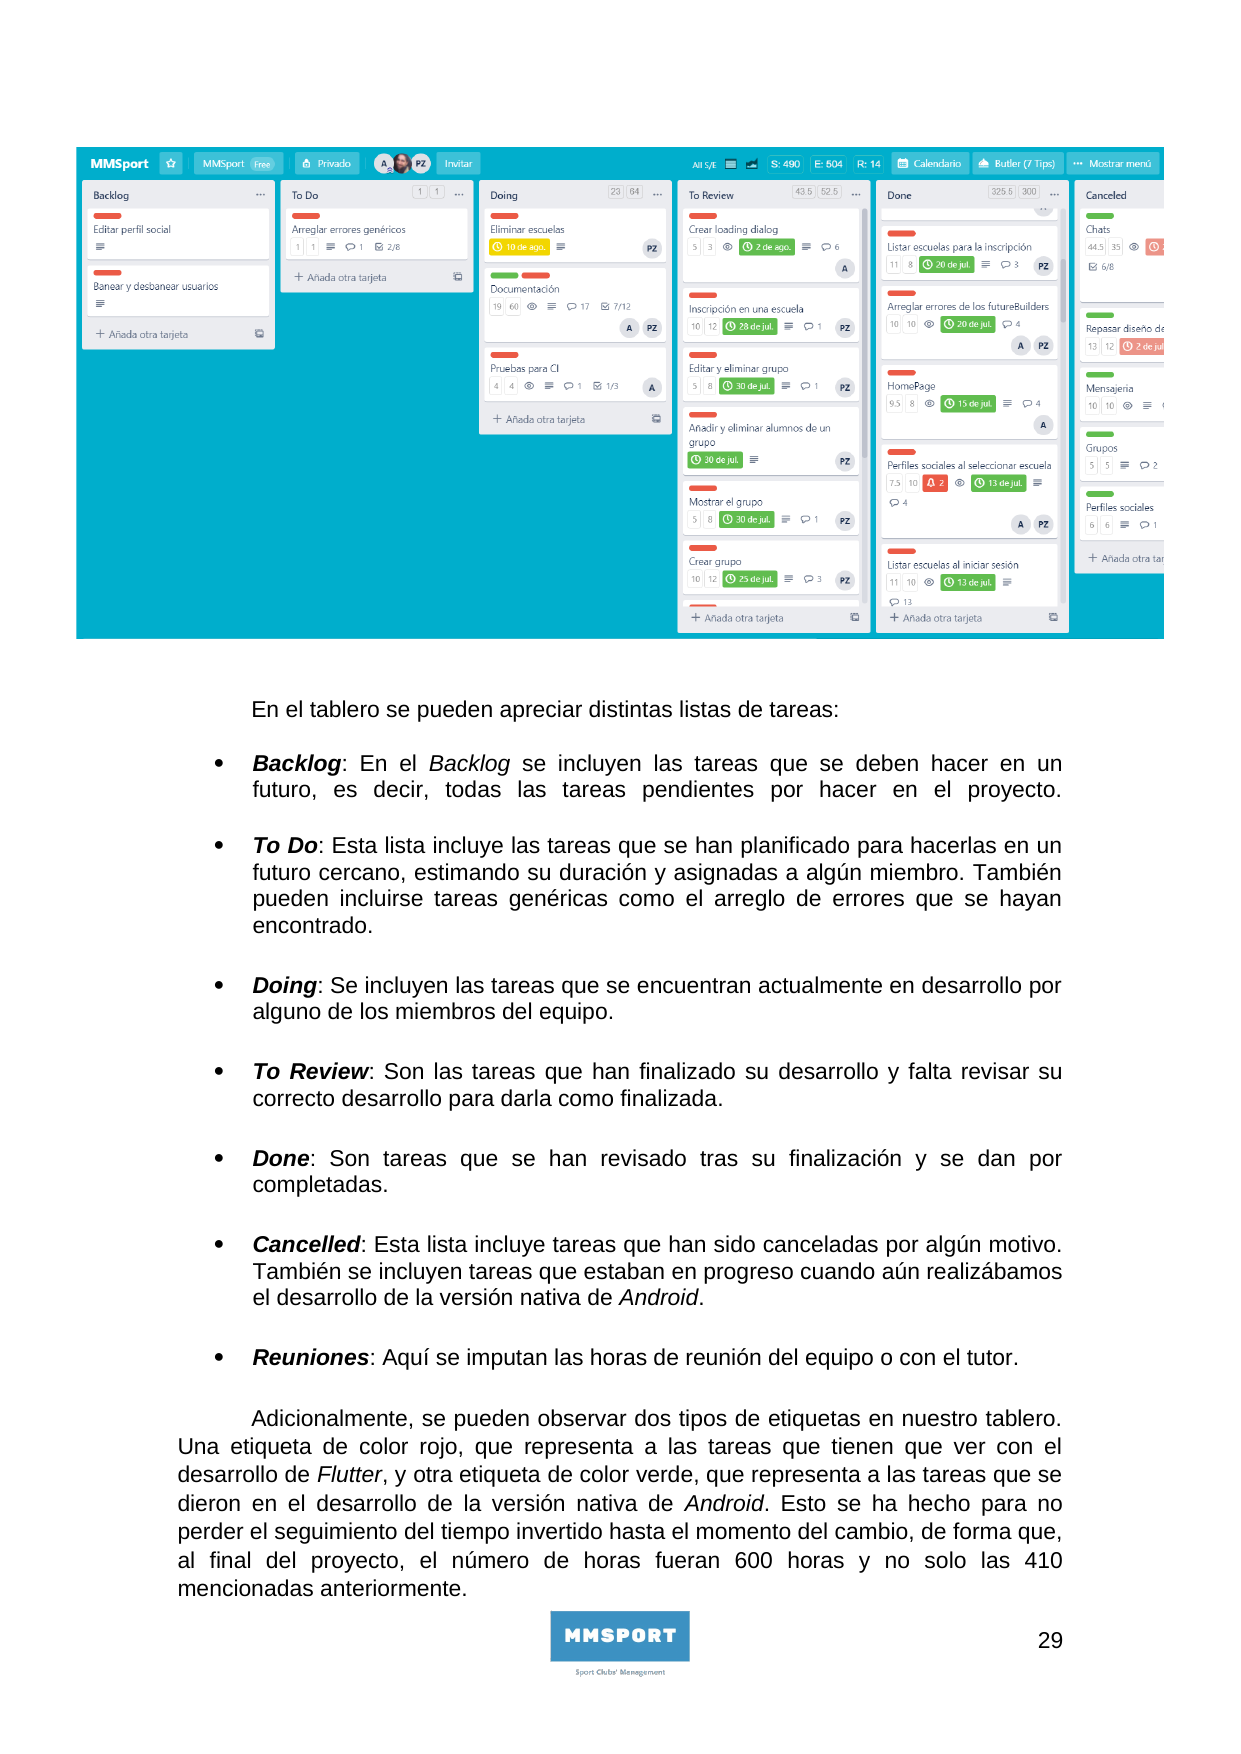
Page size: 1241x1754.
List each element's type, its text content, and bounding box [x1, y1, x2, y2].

list Reuniones: Aquí se imputan las horas de reunión del equipo o con el tutor. [215, 1344, 1063, 1371]
picture [542, 1604, 699, 1683]
list To Do: Esta lista incluye las tareas que se han planificado para hacerlas en un futuro cercano, estimando su duración y asignadas a algún miembro. También pueden incluirse tareas genéricas como el arreglo de errores que se hayan encontrado. [215, 832, 1063, 938]
list Doing: Se incluyen las tareas que se encuentran actualmente en desarrollo por alguno de los miembros del equipo. [215, 972, 1063, 1024]
list Done: Son tareas que se han revisado tras su finalización y se dan por completadas. [215, 1145, 1063, 1198]
list Backlog: En el Backlog se incluyen las tareas que se deben hacer en un futuro, es decir, todas las tareas pendientes por hacer en el proyecto. [215, 750, 1063, 829]
text Adicionalmente, se pueden observar dos tipos de etiquetas en nuestro tablero. Una etiqueta de color rojo, que representa a las tareas que tienen que ver con el desarrollo de Flutter, y otra etiqueta de color verde, que representa a las tareas que se dieron en el desarrollo de la versión nativa de Android. Esto se ha hecho para no perder el seguimiento del tiempo invertido hasta el momento del cambio, de forma que, al final del proyecto, el número de horas fueran 600 horas y no solo las 410 mencionadas anteriormente. [177, 1404, 1063, 1602]
list To Review: Son las tareas que han finalizado su desarrollo y falta revisar su correcto desarrollo para darla como finalizada. [215, 1058, 1063, 1111]
text En el tablero se pueden apreciar distintas listas de tareas: [177, 696, 1063, 723]
picture [76, 147, 1164, 639]
list Cancelled: Esta lista incluye tareas que han sido canceladas por algún motivo. También se incluyen tareas que estaban en progreso cuando aún realizábamos el desarrollo de la versión nativa de Android. [215, 1231, 1063, 1311]
